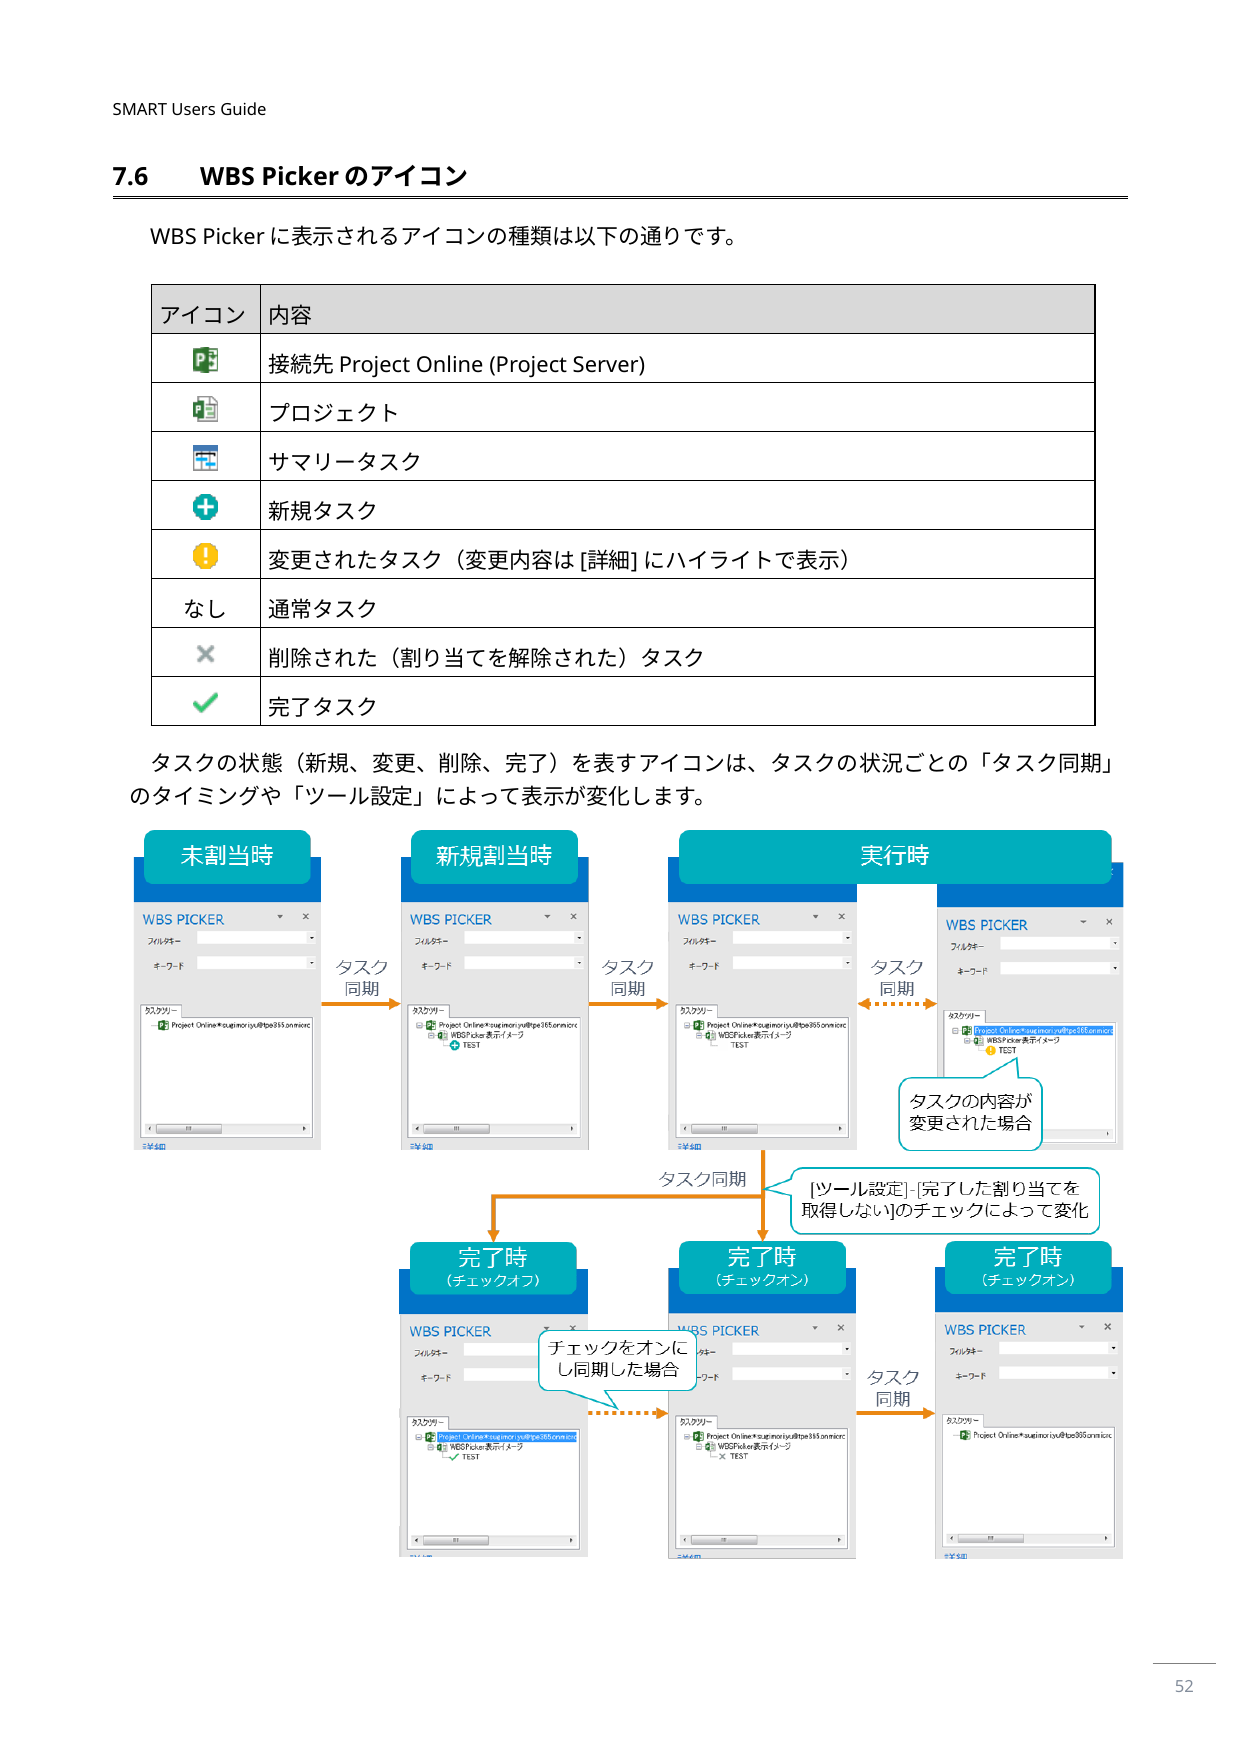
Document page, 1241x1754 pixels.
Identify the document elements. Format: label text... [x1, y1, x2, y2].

table_cell プロジェクト [261, 383, 1094, 431]
table_cell [152, 677, 260, 725]
picture [193, 396, 218, 422]
table_header 内容 [261, 285, 1094, 333]
table_cell なし [152, 579, 260, 627]
table_cell 変更されたタスク（変更内容は [詳細] にハイライトで表示） [261, 530, 1094, 578]
text タスクの状態（新規、変更、削除、完了）を表すアイコンは、タスクの状況ごとの「タスク同期」のタイミングや「ツール設定」によって表示が変化します。 [129, 745, 1128, 811]
table_cell [152, 334, 260, 382]
table_cell [152, 432, 260, 480]
table_cell 新規タスク [261, 481, 1094, 529]
table_cell 完了タスク [261, 677, 1094, 725]
picture [193, 445, 218, 471]
table_cell [152, 481, 260, 529]
table_header アイコン [152, 285, 260, 333]
table_cell [152, 530, 260, 578]
picture [193, 641, 218, 667]
text WBS Pickerに表示されるアイコンの種類は以下の通りです。 [129, 218, 1128, 251]
table_cell サマリータスク [261, 432, 1094, 480]
table_cell [152, 383, 260, 431]
picture [193, 690, 218, 716]
table_cell 通常タスク [261, 579, 1094, 627]
picture [133, 830, 1124, 1559]
picture [193, 543, 218, 569]
table_cell [152, 628, 260, 676]
picture [193, 494, 218, 520]
picture [193, 347, 218, 373]
table_cell 削除された（割り当てを解除された）タスク [261, 628, 1094, 676]
subtitle WBS Pickerのアイコン [112, 150, 1128, 199]
table_cell 接続先Project Online (Project Server) [261, 334, 1094, 382]
